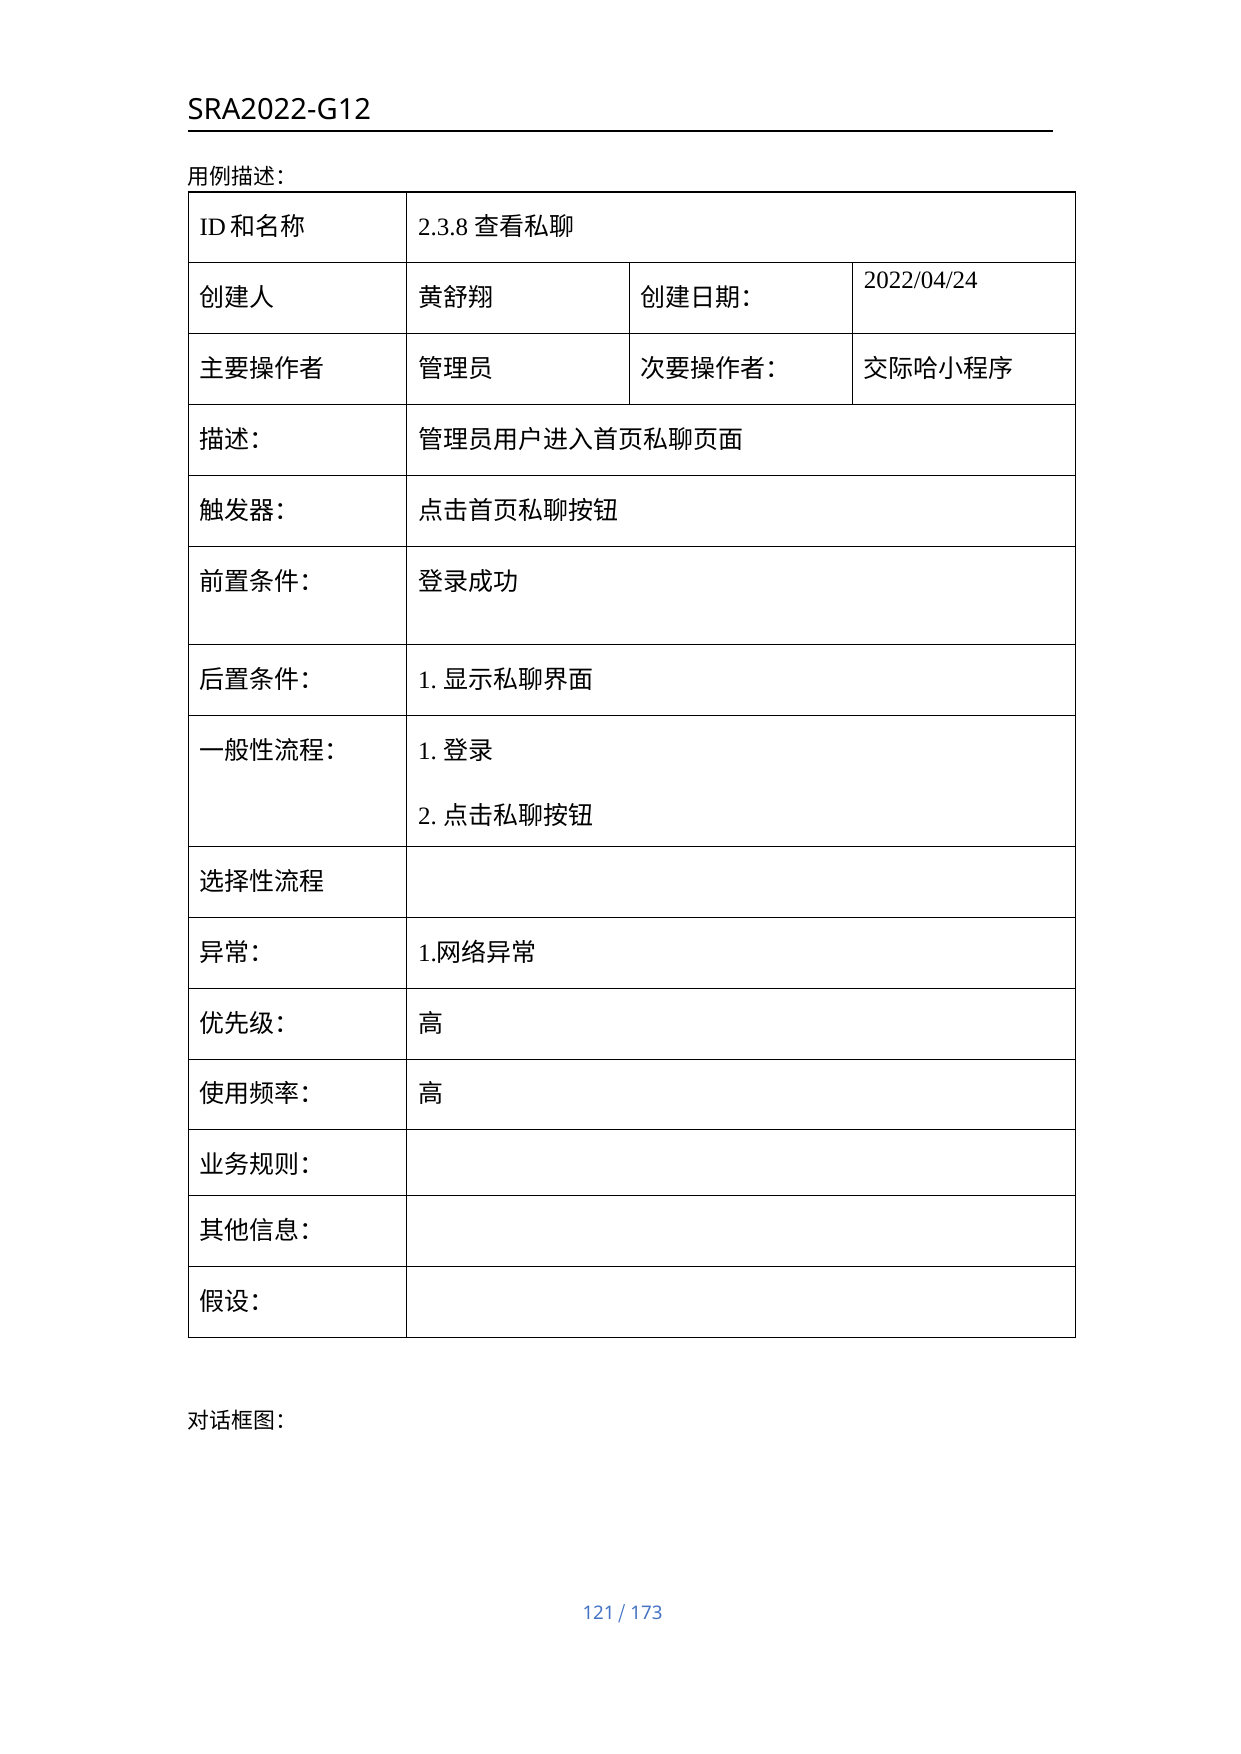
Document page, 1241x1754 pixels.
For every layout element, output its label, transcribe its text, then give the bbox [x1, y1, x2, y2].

table_cell [407, 1196, 1075, 1266]
table_cell 1.网络异常 [407, 918, 1075, 988]
table_cell 触发器： [189, 476, 406, 546]
table_header 2.3.8 查看私聊 [407, 193, 1075, 262]
text 对话框图： [187, 1403, 1053, 1436]
table_cell 主要操作者 [189, 334, 406, 404]
table_cell 高 [407, 989, 1075, 1058]
table_cell 次要操作者： [630, 334, 852, 404]
table_cell 假设： [189, 1267, 406, 1337]
table_cell 描述： [189, 405, 406, 475]
table_cell 点击首页私聊按钮 [407, 476, 1075, 546]
table_cell 前置条件： [189, 547, 406, 644]
table_header ID和名称 [189, 193, 406, 262]
table_cell 交际哈小程序 [853, 334, 1075, 404]
table_cell 异常： [189, 918, 406, 988]
table_cell 优先级： [189, 989, 406, 1058]
table_cell [407, 847, 1075, 917]
table_cell 高 [407, 1060, 1075, 1129]
table_cell [407, 1130, 1075, 1195]
table_cell 1. 登录 2. 点击私聊按钮 [407, 716, 1075, 846]
table_cell 创建日期： [630, 263, 852, 333]
table_cell 2022/04/24 [853, 263, 1075, 333]
table_cell 其他信息： [189, 1196, 406, 1266]
table_cell 一般性流程： [189, 716, 406, 846]
table_cell 管理员 [407, 334, 629, 404]
table_cell 1. 显示私聊界面 [407, 645, 1075, 715]
text 用例描述： [187, 159, 1053, 191]
table_cell [407, 1267, 1075, 1337]
table_cell 创建人 [189, 263, 406, 333]
table_cell 登录成功 [407, 547, 1075, 644]
table_cell 业务规则： [189, 1130, 406, 1195]
table_cell 管理员用户进入首页私聊页面 [407, 405, 1075, 475]
table_cell 后置条件： [189, 645, 406, 715]
table_cell 选择性流程 [189, 847, 406, 917]
table_cell 黄舒翔 [407, 263, 629, 333]
table_cell 使用频率： [189, 1060, 406, 1129]
